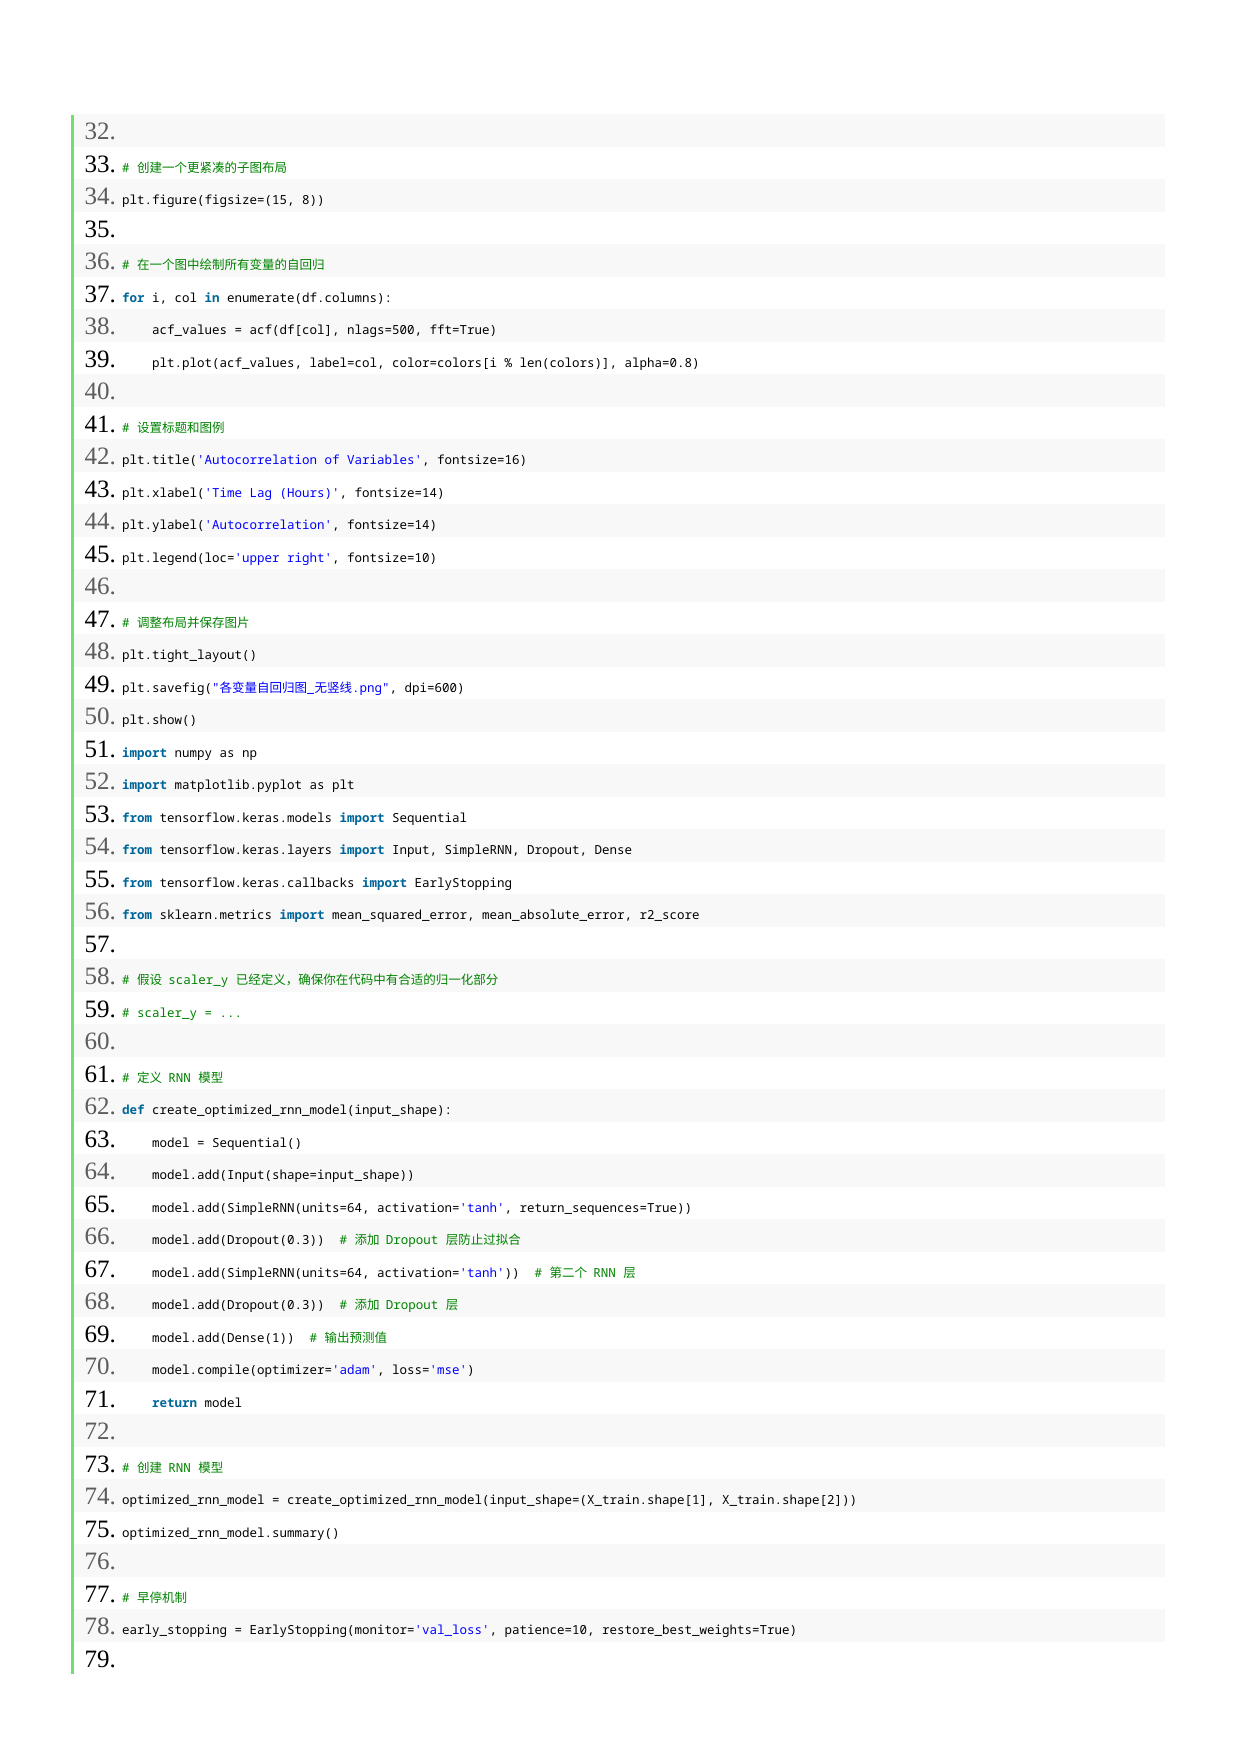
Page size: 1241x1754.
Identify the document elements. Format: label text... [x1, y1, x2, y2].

list plt.tight_layout() [74, 634, 1165, 667]
list import numpy as np [74, 732, 1165, 764]
list plt.plot(acf_values, label=col, color=colors[i % len(colors)], alpha=0.8) [74, 342, 1165, 374]
list from tensorflow.keras.layers import Input, SimpleRNN, Dropout, Dense [74, 829, 1165, 862]
list model.add(SimpleRNN(units=64, activation='tanh')) # 第二个 RNN 层 [74, 1252, 1165, 1284]
list # 创建 RNN 模型 [74, 1447, 1165, 1479]
list model.add(SimpleRNN(units=64, activation='tanh', return_sequences=True)) [74, 1187, 1165, 1219]
list model.add(Dropout(0.3)) # 添加 Dropout 层 [74, 1284, 1165, 1317]
list plt.figure(figsize=(15, 8)) [74, 179, 1165, 212]
list optimized_rnn_model = create_optimized_rnn_model(input_shape=(X_train.shape[1], X_train.shape[2])) [74, 1479, 1165, 1512]
list model.add(Dropout(0.3)) # 添加 Dropout 层防止过拟合 [74, 1219, 1165, 1252]
list plt.show() [74, 699, 1165, 732]
list optimized_rnn_model.summary() [74, 1512, 1165, 1544]
list plt.ylabel('Autocorrelation', fontsize=14) [74, 504, 1165, 537]
list # 在一个图中绘制所有变量的自回归 [74, 244, 1165, 277]
list # 创建一个更紧凑的子图布局 [74, 147, 1165, 179]
list import matplotlib.pyplot as plt [74, 764, 1165, 797]
list # 调整布局并保存图片 [74, 602, 1165, 634]
list plt.xlabel('Time Lag (Hours)', fontsize=14) [74, 472, 1165, 504]
list # scaler_y = ... [74, 992, 1165, 1024]
list model = Sequential() [74, 1122, 1165, 1154]
list for i, col in enumerate(df.columns): [74, 277, 1165, 309]
list model.compile(optimizer='adam', loss='mse') [74, 1349, 1165, 1382]
list early_stopping = EarlyStopping(monitor='val_loss', patience=10, restore_best_weights=True) [74, 1609, 1165, 1642]
list plt.title('Autocorrelation of Variables', fontsize=16) [74, 439, 1165, 472]
list acf_values = acf(df[col], nlags=500, fft=True) [74, 309, 1165, 342]
list from tensorflow.keras.models import Sequential [74, 797, 1165, 829]
list return model [74, 1382, 1165, 1414]
list from sklearn.metrics import mean_squared_error, mean_absolute_error, r2_score [74, 894, 1165, 927]
list from tensorflow.keras.callbacks import EarlyStopping [74, 862, 1165, 894]
list def create_optimized_rnn_model(input_shape): [74, 1089, 1165, 1122]
list # 早停机制 [74, 1577, 1165, 1609]
list plt.legend(loc='upper right', fontsize=10) [74, 537, 1165, 569]
list # 定义 RNN 模型 [74, 1057, 1165, 1089]
list model.add(Input(shape=input_shape)) [74, 1154, 1165, 1187]
list # 设置标题和图例 [74, 407, 1165, 439]
list plt.savefig("各变量自回归图_无竖线.png", dpi=600) [74, 667, 1165, 699]
list model.add(Dense(1)) # 输出预测值 [74, 1317, 1165, 1349]
list # 假设 scaler_y 已经定义，确保你在代码中有合适的归一化部分 [74, 959, 1165, 992]
